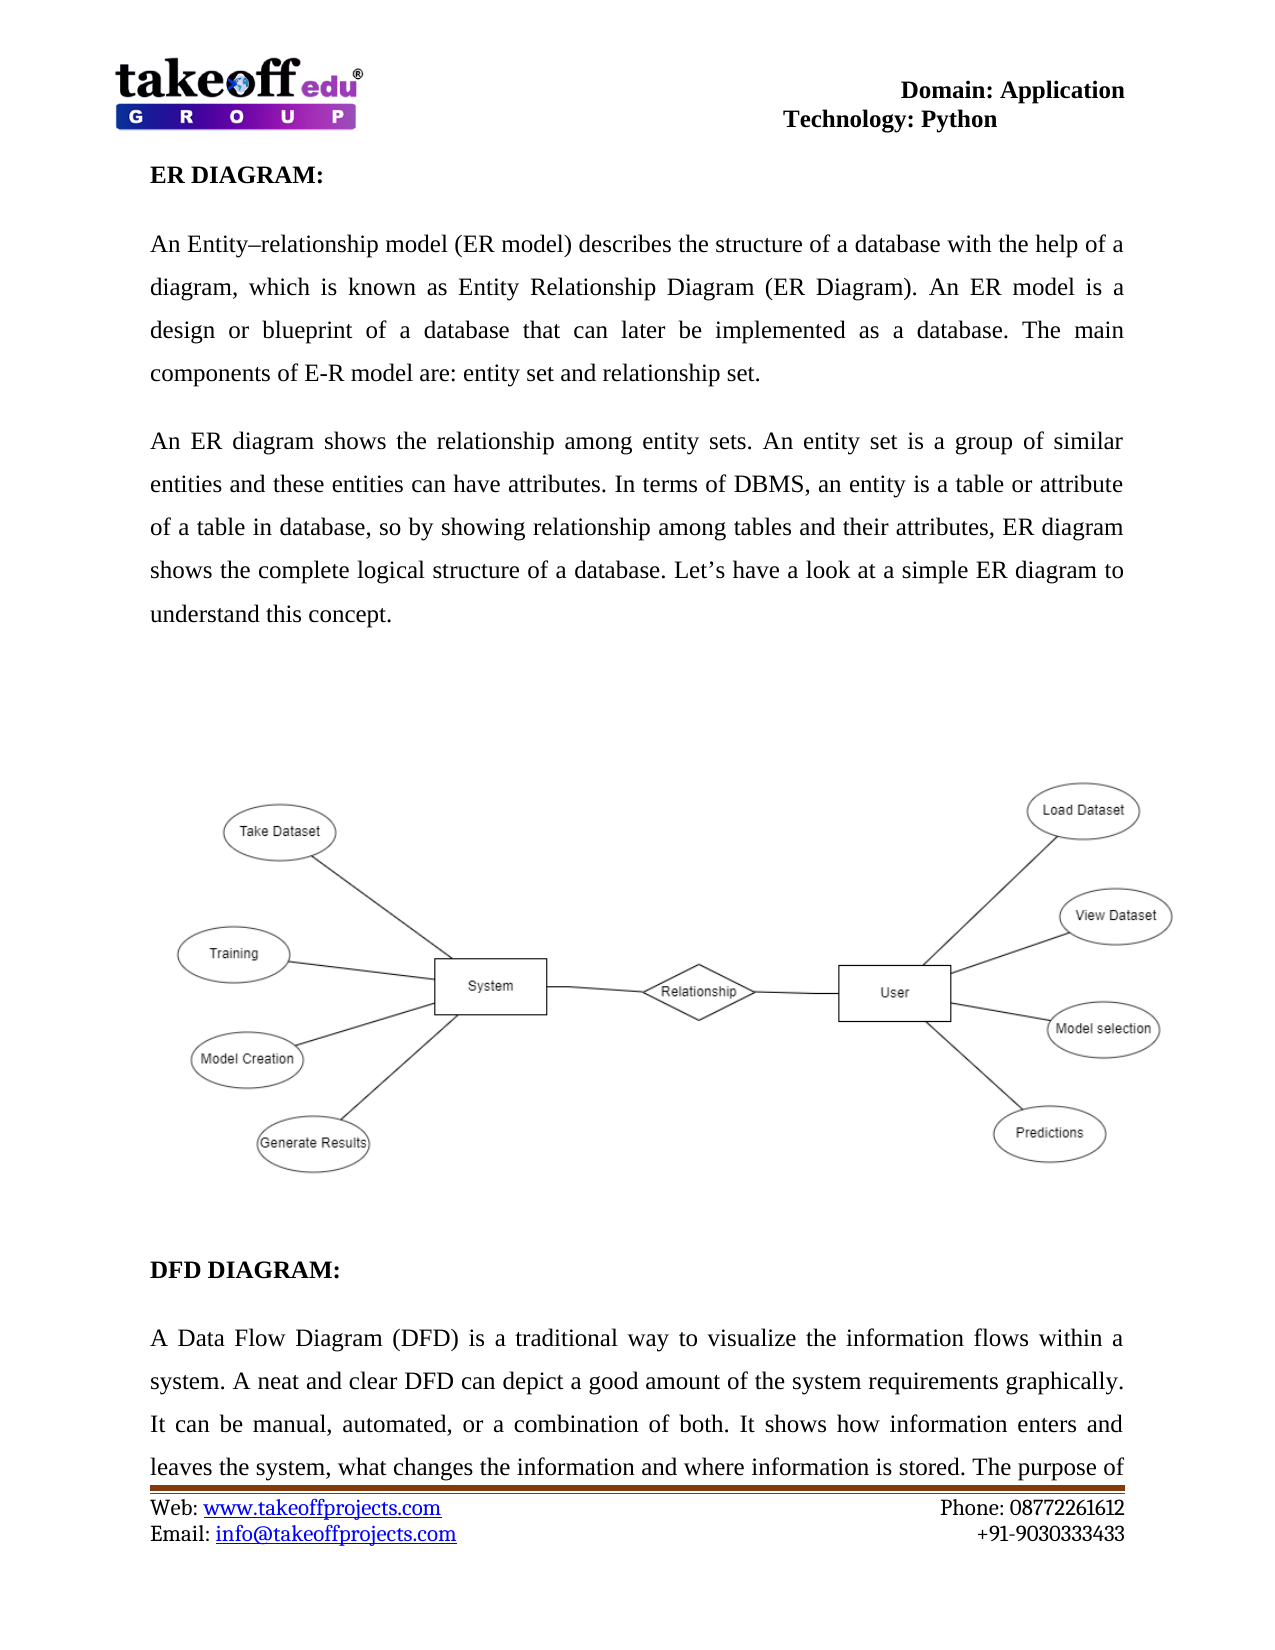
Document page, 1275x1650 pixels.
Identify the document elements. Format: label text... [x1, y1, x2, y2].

text An ER diagram shows the relationship among entity sets. An entity set is a group of similar entities and these entities can have attributes. In terms of DBMS, an entity is a table or attribute of a table in database, so by showing relationship among tables and their attributes, ER diagram shows the complete logical structure of a database. Let’s have a look at a simple ER diagram to understand this concept. [150, 426, 1125, 627]
text ER DIAGRAM: [150, 161, 1125, 189]
text An Entity–relationship model (ER model) describes the structure of a database with the help of a diagram, which is known as Entity Relationship Diagram (ER Diagram). An ER model is a design or blueprint of a database that can later be implemented as a database. The main components of E-R model are: entity set and relationship set. [150, 229, 1125, 387]
picture [112, 53, 366, 140]
picture [150, 733, 1200, 1216]
text DFD DIAGRAM: [150, 1255, 1125, 1283]
